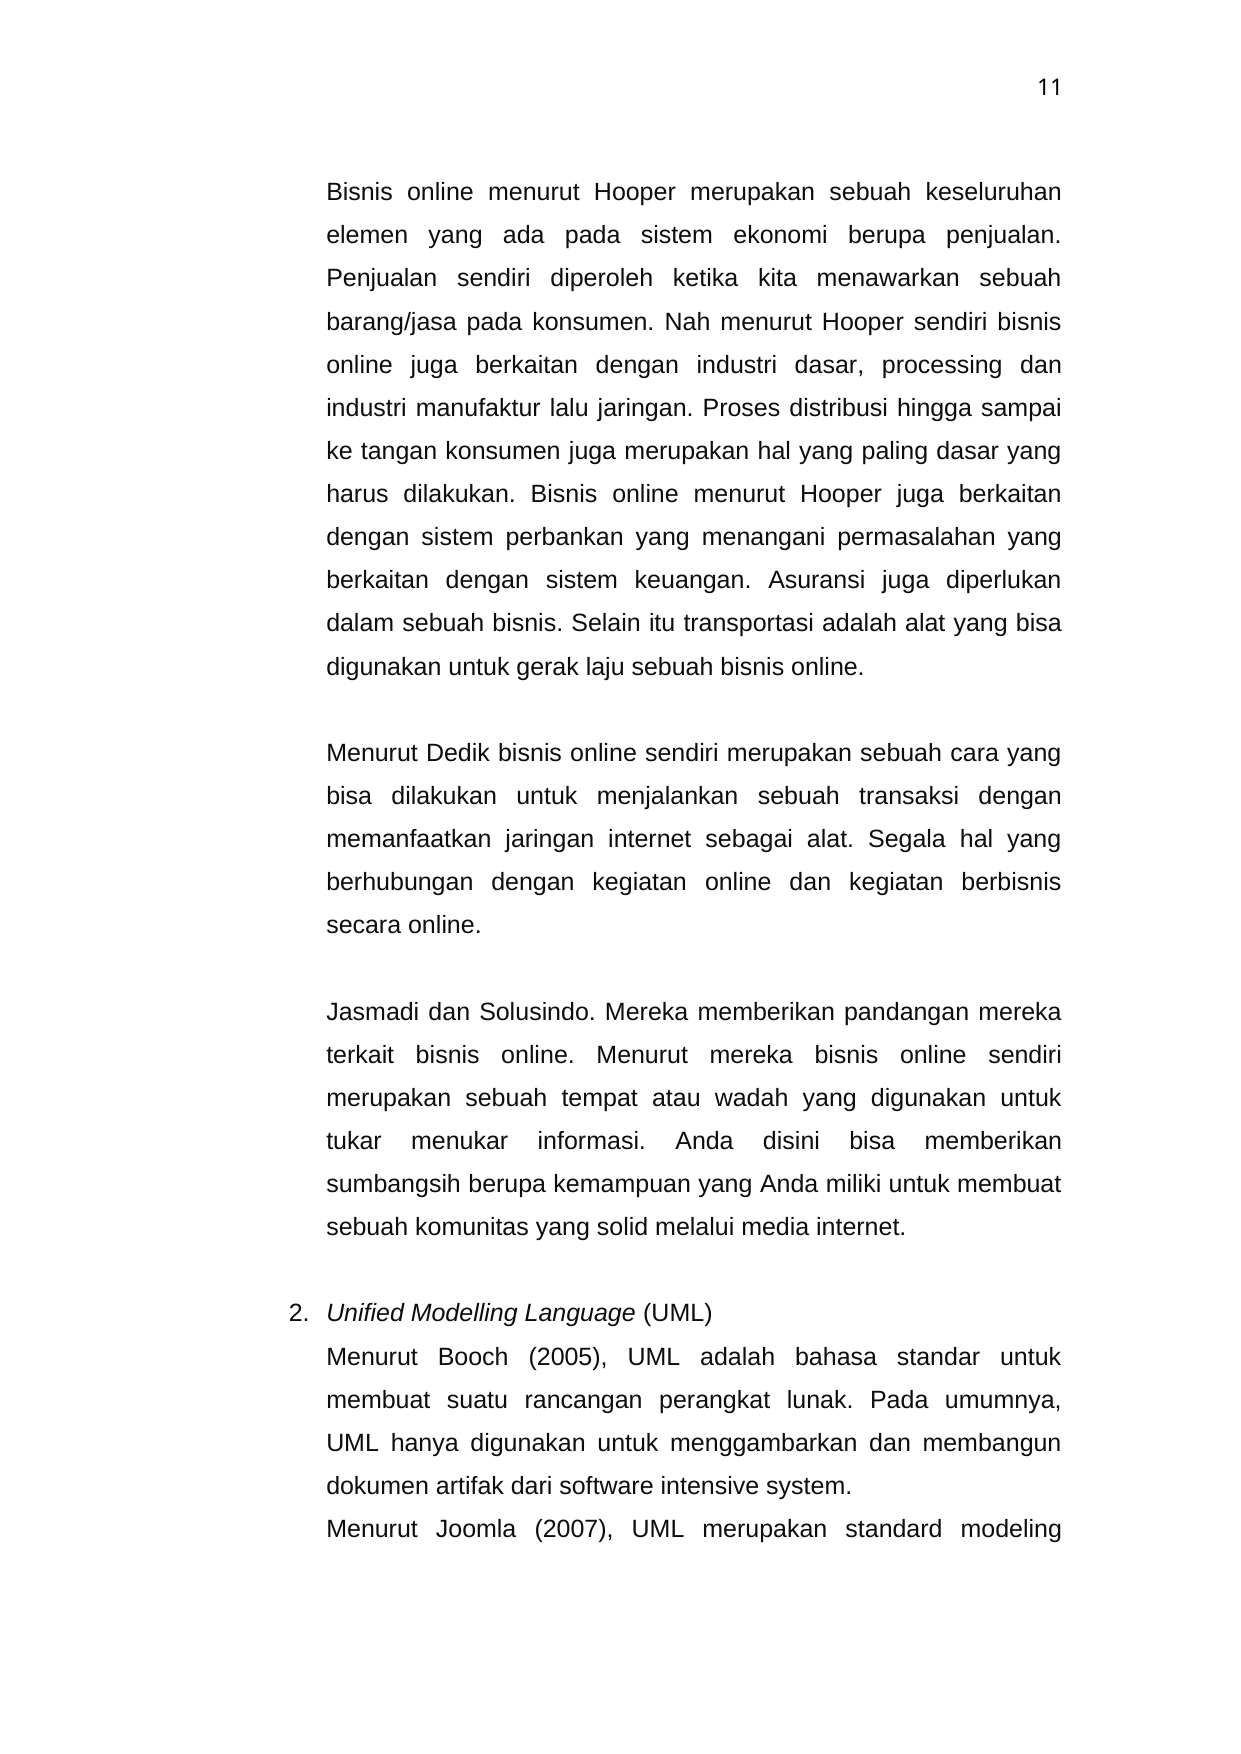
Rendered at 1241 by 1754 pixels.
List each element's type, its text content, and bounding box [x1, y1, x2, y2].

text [326, 1514, 1063, 1543]
text Menurut Dedik bisnis online sendiri merupakan sebuah cara yang bisa dilakukan untuk menjalankan sebuah transaksi dengan memanfaatkan jaringan internet sebagai alat. Segala hal yang berhubungan dengan kegiatan online dan kegiatan berbisnis secara online. [326, 738, 1063, 939]
list Unified Modelling Language (UML) [288, 1298, 1063, 1327]
text Menurut Booch (2005), UML adalah bahasa standar untuk membuat suatu rancangan perangkat lunak. Pada umumnya, UML hanya digunakan untuk menggambarkan dan membangun dokumen artifak dari software intensive system. [326, 1342, 1063, 1500]
text Bisnis online menurut Hooper merupakan sebuah keseluruhan elemen yang ada pada sistem ekonomi berupa penjualan. Penjualan sendiri diperoleh ketika kita menawarkan sebuah barang/jasa pada konsumen. Nah menurut Hooper sendiri bisnis online juga berkaitan dengan industri dasar, processing dan industri manufaktur lalu jaringan. Proses distribusi hingga sampai ke tangan konsumen juga merupakan hal yang paling dasar yang harus dilakukan. Bisnis online menurut Hooper juga berkaitan dengan sistem perbankan yang menangani permasalahan yang berkaitan dengan sistem keuangan. Asuransi juga diperlukan dalam sebuah bisnis. Selain itu transportasi adalah alat yang bisa digunakan untuk gerak laju sebuah bisnis online. [326, 177, 1063, 680]
text Jasmadi dan Solusindo. Mereka memberikan pandangan mereka terkait bisnis online. Menurut mereka bisnis online sendiri merupakan sebuah tempat atau wadah yang digunakan untuk tukar menukar informasi. Anda disini bisa memberikan sumbangsih berupa kemampuan yang Anda miliki untuk membuat sebuah komunitas yang solid melalui media internet. [326, 997, 1063, 1241]
